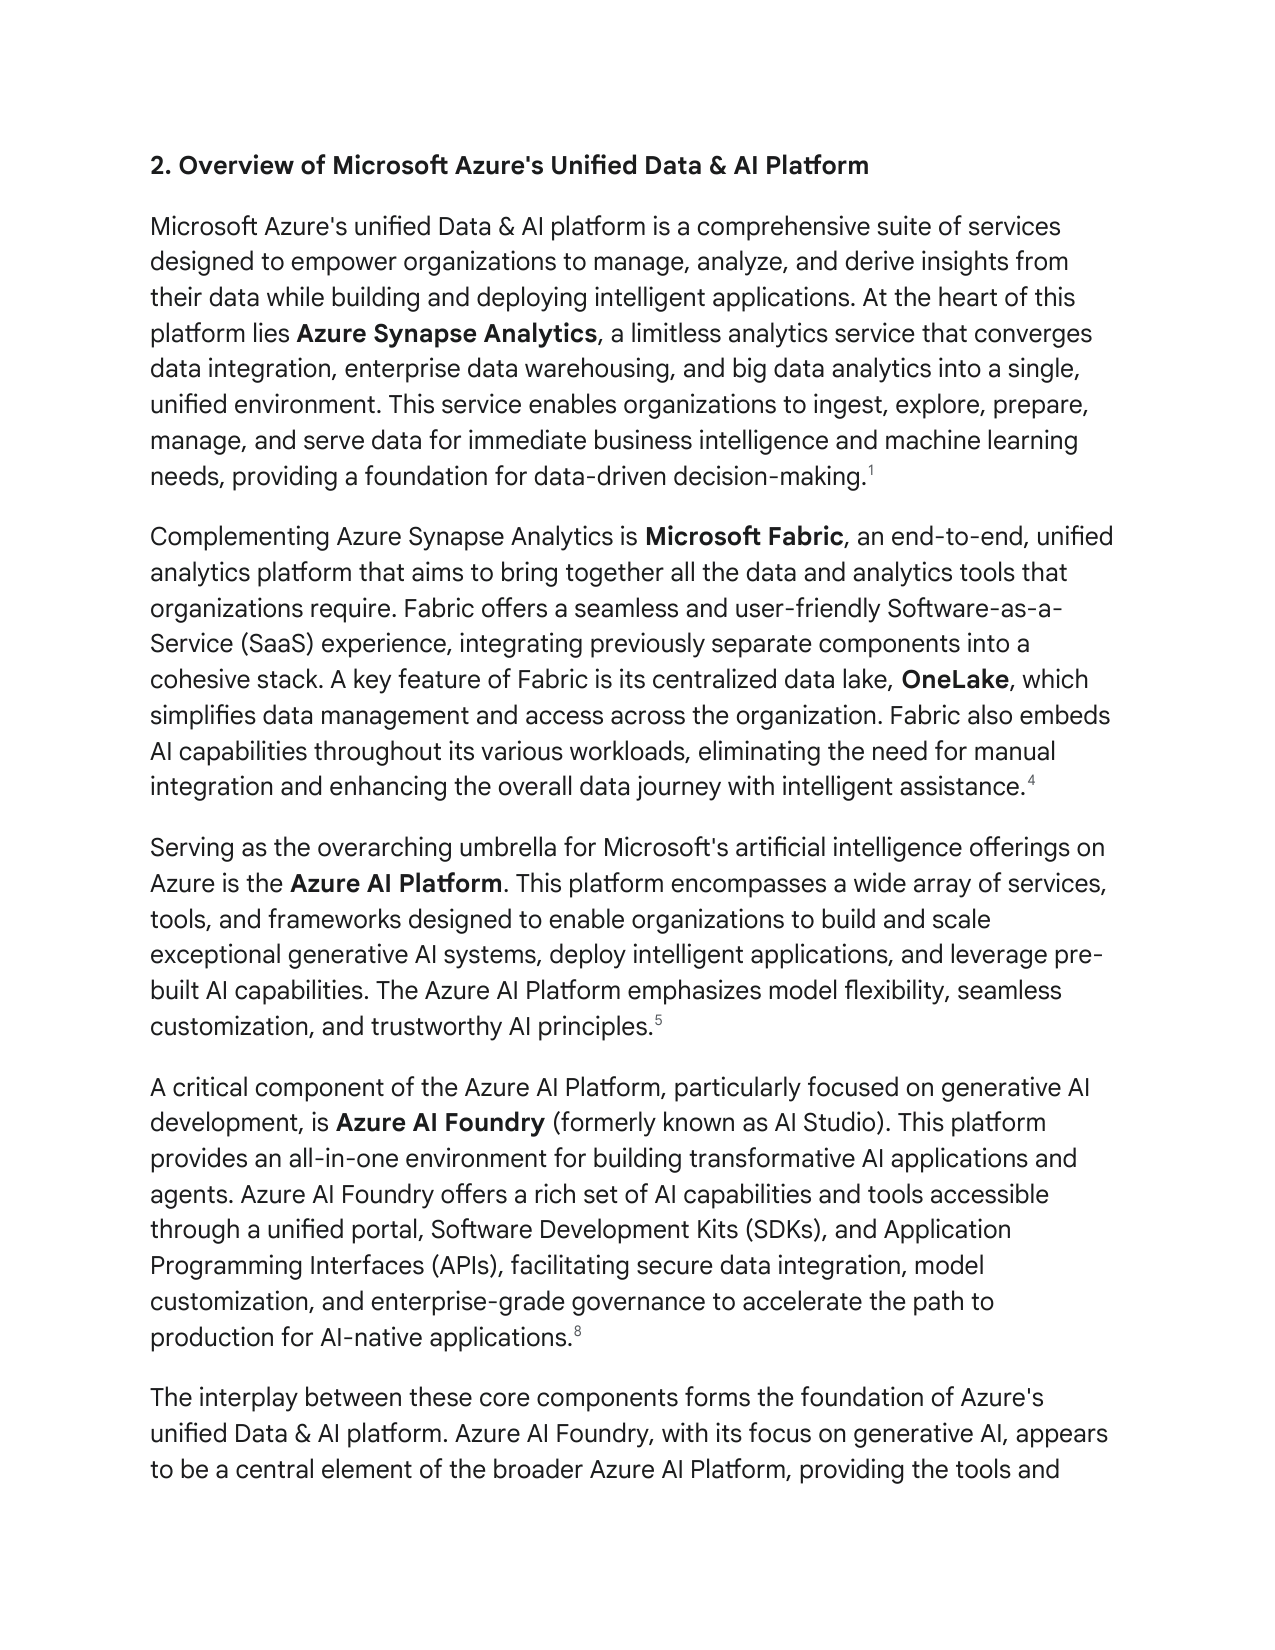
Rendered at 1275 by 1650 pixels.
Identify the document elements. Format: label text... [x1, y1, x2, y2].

text Serving as the overarching umbrella for Microsoft's artificial intelligence offerings on Azure is the Azure AI Platform. This platform encompasses a wide array of services, tools, and frameworks designed to enable organizations to build and scale exceptional generative AI systems, deploy intelligent applications, and leverage pre-built AI capabilities. The Azure AI Platform emphasizes model flexibility, seamless customization, and trustworthy AI principles.5 [150, 832, 1125, 1042]
text Microsoft Azure's unified Data & AI platform is a comprehensive suite of services designed to empower organizations to manage, analyze, and derive insights from their data while building and deploying intelligent applications. At the heart of this platform lies Azure Synapse Analytics, a limitless analytics service that converges data integration, enterprise data warehousing, and big data analytics into a single, unified environment. This service enables organizations to ingest, explore, prepare, manage, and serve data for immediate business intelligence and machine learning needs, providing a foundation for data-driven decision-making.1 [150, 211, 1125, 492]
text Complementing Azure Synapse Analytics is Microsoft Fabric, an end-to-end, unified analytics platform that aims to bring together all the data and analytics tools that organizations require. Fabric offers a seamless and user-friendly Software-as-a-Service (SaaS) experience, integrating previously separate components into a cohesive stack. A key feature of Fabric is its centralized data lake, OneLake, which simplifies data management and access across the organization. Fabric also embeds AI capabilities throughout its various workloads, eliminating the need for manual integration and enhancing the overall data journey with intelligent assistance.4 [150, 522, 1125, 803]
text A critical component of the Azure AI Platform, particularly focused on generative AI development, is Azure AI Foundry (formerly known as AI Studio). This platform provides an all-in-one environment for building transformative AI applications and agents. Azure AI Foundry offers a rich set of AI capabilities and tools accessible through a unified portal, Software Development Kits (SDKs), and Application Programming Interfaces (APIs), facilitating secure data integration, model customization, and enterprise-grade governance to accelerate the path to production for AI-native applications.8 [150, 1072, 1125, 1353]
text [150, 1383, 1125, 1485]
text 2. Overview of Microsoft Azure's Unified Data & AI Platform [150, 150, 1125, 181]
